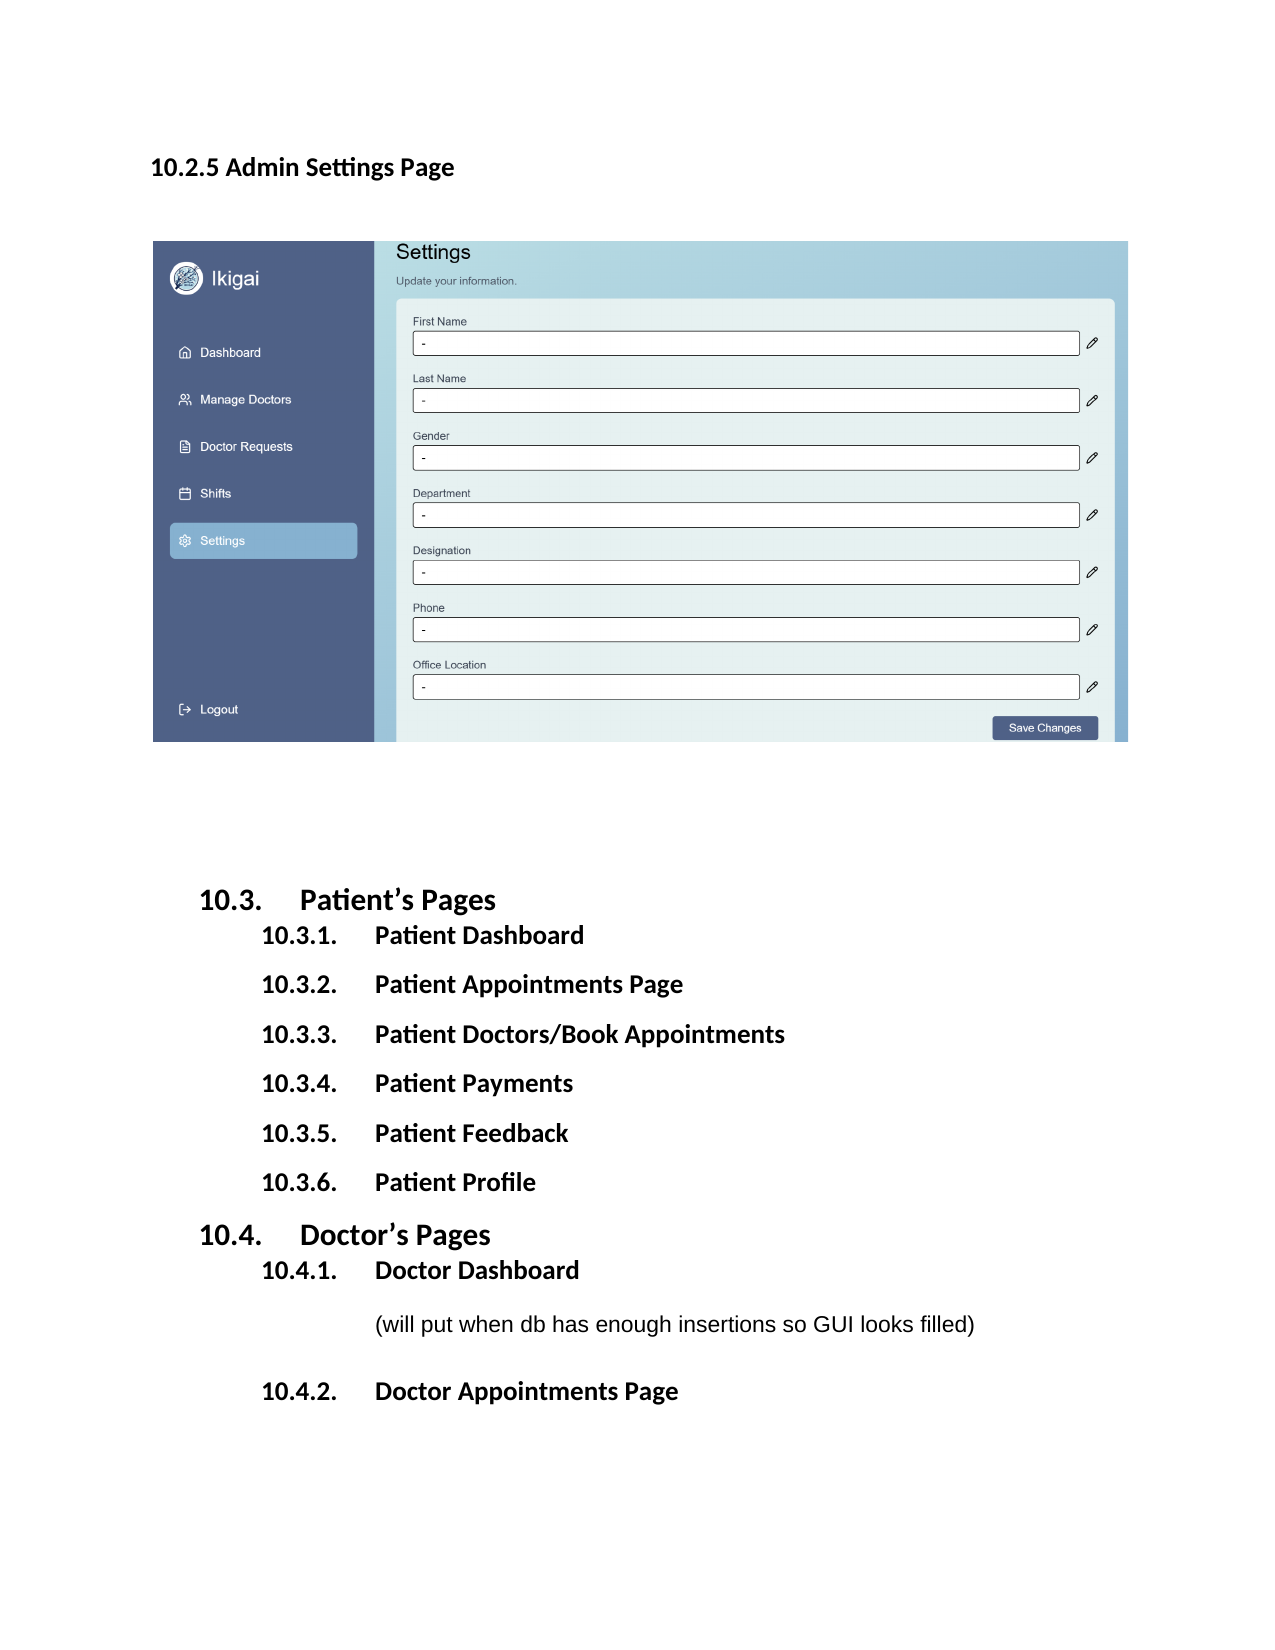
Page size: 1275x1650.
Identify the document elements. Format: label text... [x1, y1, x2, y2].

subtitle Patient’s Pages [262, 880, 1125, 918]
subtitle Doctor’s Pages [262, 1215, 1125, 1253]
subtitle Patient Doctors/Book Appointments [337, 1017, 1125, 1050]
subtitle Doctor Dashboard [337, 1253, 1125, 1286]
subtitle 10.2.5 Admin Settings Page [150, 150, 1125, 183]
subtitle Patient Feedback [337, 1116, 1125, 1149]
subtitle Patient Payments [337, 1066, 1125, 1099]
subtitle Doctor Appointments Page [337, 1374, 1125, 1407]
subtitle Patient Dashboard [337, 918, 1125, 951]
picture [153, 241, 1129, 742]
subtitle Patient Profile [337, 1165, 1125, 1198]
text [375, 1311, 1125, 1337]
subtitle Patient Appointments Page [337, 967, 1125, 1000]
